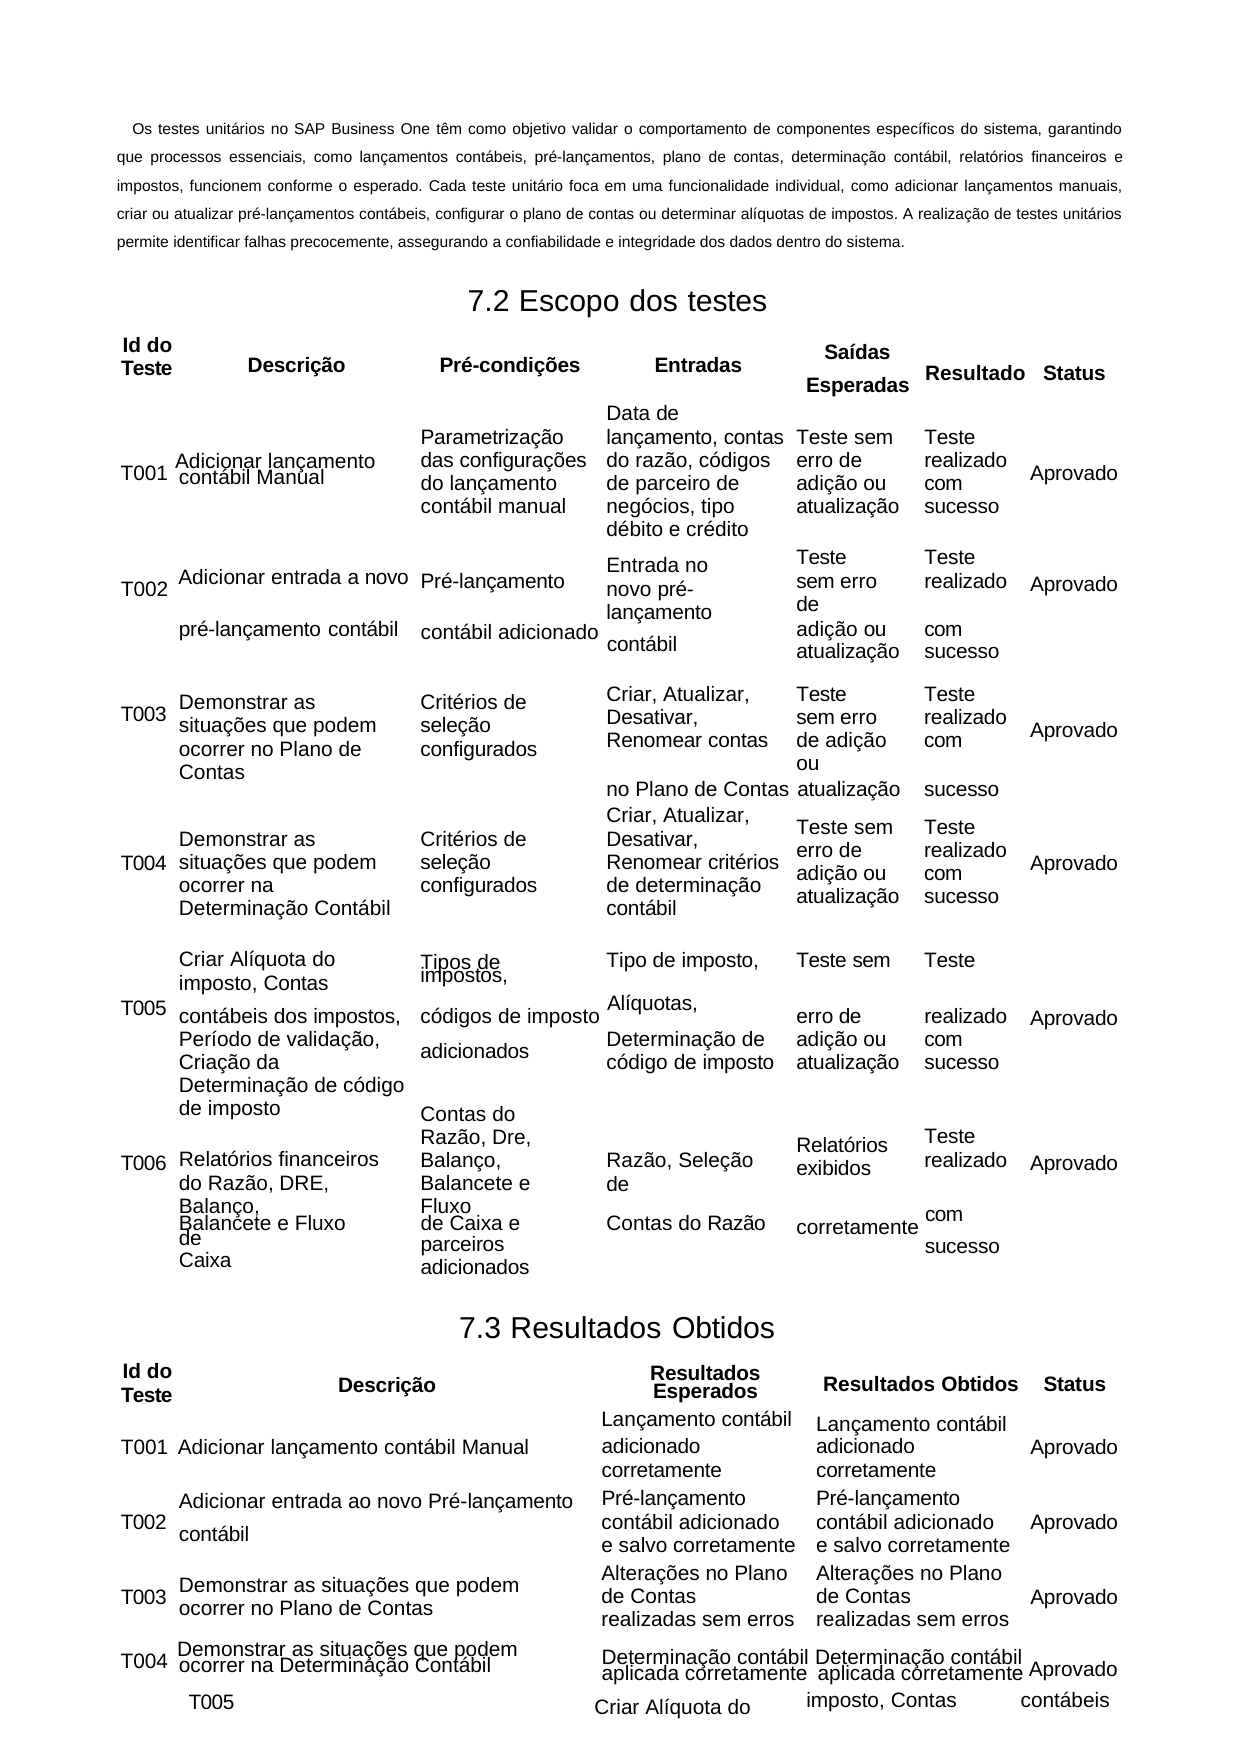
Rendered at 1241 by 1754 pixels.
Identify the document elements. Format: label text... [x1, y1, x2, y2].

text T002 Adicionar entrada a novo [121, 570, 409, 588]
text erro de [796, 1005, 866, 1028]
text T004 Demonstrar as situações que podem ocorrer na Determinação Contábil [120, 1638, 588, 1677]
text contábil adicionado e salvo corretamente [601, 1511, 796, 1557]
text T006 [121, 1160, 168, 1173]
text Demonstrar as situações que podem ocorrer no Plano de Contas [179, 691, 408, 784]
text Lançamento contábil [601, 1407, 792, 1431]
text Balancete e Fluxo de [179, 1218, 373, 1248]
subtitle Resultados Obtidos [459, 1310, 792, 1345]
text Relatórios financeiros do Razão, DRE, Balanço, [179, 1148, 407, 1217]
text Descrição Resultados [338, 1363, 792, 1385]
text códigos de imposto Alíquotas, [420, 1005, 703, 1028]
text Adicionar entrada ao novo Pré-lançamento [179, 1498, 500, 1511]
text Aprovado [1030, 1436, 1136, 1459]
text T003 [121, 702, 168, 726]
text Teste sem [796, 948, 901, 972]
text Relatórios exibidos [796, 1133, 890, 1180]
text Demonstrar as situações que podem ocorrer no Plano de Contas [179, 1574, 588, 1620]
subtitle Escopo dos testes [467, 283, 1136, 318]
text Período de validação, Criação da Determinação de código de imposto [179, 1028, 414, 1120]
text Aprovado [1030, 717, 1136, 741]
text adição ou [796, 624, 901, 639]
text Id do Teste [121, 1361, 174, 1407]
text Determinação contábil Determinação contábil Aprovado aplicada corretamente aplicada corretamente [601, 1645, 1119, 1684]
text Aprovado [1030, 1585, 1136, 1609]
text Teste realizado [924, 1126, 1009, 1172]
text T002 [121, 1511, 168, 1534]
text Descrição Pré-condições Entradas Saídas [247, 349, 910, 378]
text Alterações no Plano de Contas realizadas sem erros [816, 1562, 1011, 1631]
text Parametrização das configurações do lançamento contábil manual [420, 426, 588, 518]
text Aprovado [1046, 1160, 1136, 1173]
text Id do Teste [121, 334, 174, 380]
text contábeis dos impostos, [179, 1005, 401, 1028]
text Esperados [653, 1385, 792, 1402]
text Critérios de seleção configurados [420, 828, 539, 897]
text Pré-lançamento [601, 1486, 751, 1510]
text T003 [121, 1585, 168, 1609]
text Contas do Razão, Dre, Balanço, Balancete e Fluxo [420, 1103, 586, 1218]
text Entrada no novo pré-lançamento [606, 554, 758, 624]
text Teste sem erro de adição ou [796, 683, 891, 775]
text Data de [375, 401, 910, 425]
text Critérios de seleção configurados [420, 691, 539, 761]
text Razão, Seleção de [606, 1148, 781, 1196]
text Contas do Razão [606, 1218, 766, 1233]
text Demonstrar as situações que podem ocorrer na Determinação Contábil [179, 828, 408, 920]
text Tipos de impostos, [420, 959, 593, 984]
text Criar Alíquota do imposto, Contas [179, 948, 408, 994]
text Teste realizado com sucesso [924, 426, 1009, 518]
text adição ou atualização [796, 1028, 901, 1074]
text atualização [796, 639, 901, 663]
text Teste realizado com [924, 683, 1009, 752]
text realizado [924, 1005, 1008, 1028]
text Pré-lançamento [420, 569, 588, 593]
text Aprovado [1030, 1511, 1136, 1534]
text Os testes unitários no SAP Business One têm como objetivo validar o comportamento de componentes específicos do sistema, garantindo que processos essenciais, como lançamentos contábeis, pré-lançamentos, plano de contas, determinação contábil, relatórios financeiros e impostos, funcionem conforme o esperado. Cada teste unitário foca em uma funcionalidade individual, como adicionar lançamentos manuais, criar ou atualizar pré-lançamentos contábeis, configurar o plano de contas ou determinar alíquotas de impostos. A realização de testes unitários permite identificar falhas precocemente, assegurando a confiabilidade e integridade dos dados dentro do sistema. [117, 119, 1123, 251]
text contábil adicionado e salvo corretamente [816, 1511, 1011, 1557]
text T004 [121, 851, 168, 874]
text Criar, Atualizar, Desativar, Renomear contas [606, 683, 774, 752]
text Resultados Obtidos Status [823, 1372, 1136, 1396]
text com sucesso [924, 1028, 1001, 1074]
text contábil adicionado contábil [420, 624, 682, 644]
text com [924, 624, 1136, 639]
text sucesso [924, 639, 1136, 663]
text de Caixa e [420, 1218, 531, 1233]
text Criar, Atualizar, Desativar, Renomear critérios de determinação contábil [606, 804, 781, 919]
text Caixa [179, 1248, 373, 1272]
text adicionado corretamente [816, 1436, 938, 1482]
text sucesso [788, 1239, 1136, 1257]
text Pré-lançamento [816, 1486, 966, 1510]
text contábil [179, 1522, 588, 1546]
text parceiros adicionados [420, 1233, 531, 1279]
text Lançamento contábil [816, 1412, 1136, 1436]
text adicionado corretamente [601, 1436, 724, 1482]
text pré-lançamento contábil [179, 624, 399, 639]
text Teste realizado com sucesso [924, 816, 1009, 908]
text Determinação de código de imposto [606, 1028, 775, 1074]
text adicionados [420, 1039, 586, 1063]
text Teste sem erro de adição ou atualização [796, 816, 901, 908]
text Resultado Status [925, 361, 1136, 385]
text Teste sem erro de adição ou atualização [796, 426, 901, 518]
text Teste [924, 948, 1008, 972]
text Teste realizado [924, 546, 1009, 592]
text T001 Adicionar lançamento contábil Manual [120, 450, 409, 489]
text Aprovado [1030, 851, 1136, 874]
text Esperadas [805, 378, 910, 396]
text T005 [188, 1689, 583, 1713]
text T001 Adicionar lançamento contábil Manual [121, 1436, 576, 1459]
text Tipo de imposto, [606, 947, 781, 971]
text Aprovado [1030, 460, 1136, 484]
text no Plano de Contas atualização sucesso [606, 784, 1136, 799]
text corretamente com [796, 1218, 1136, 1239]
text lançamento, contas do razão, códigos de parceiro de negócios, tipo débito e crédito [606, 426, 786, 541]
text Alterações no Plano de Contas realizadas sem erros [601, 1562, 796, 1631]
text Teste sem erro de [796, 546, 891, 615]
